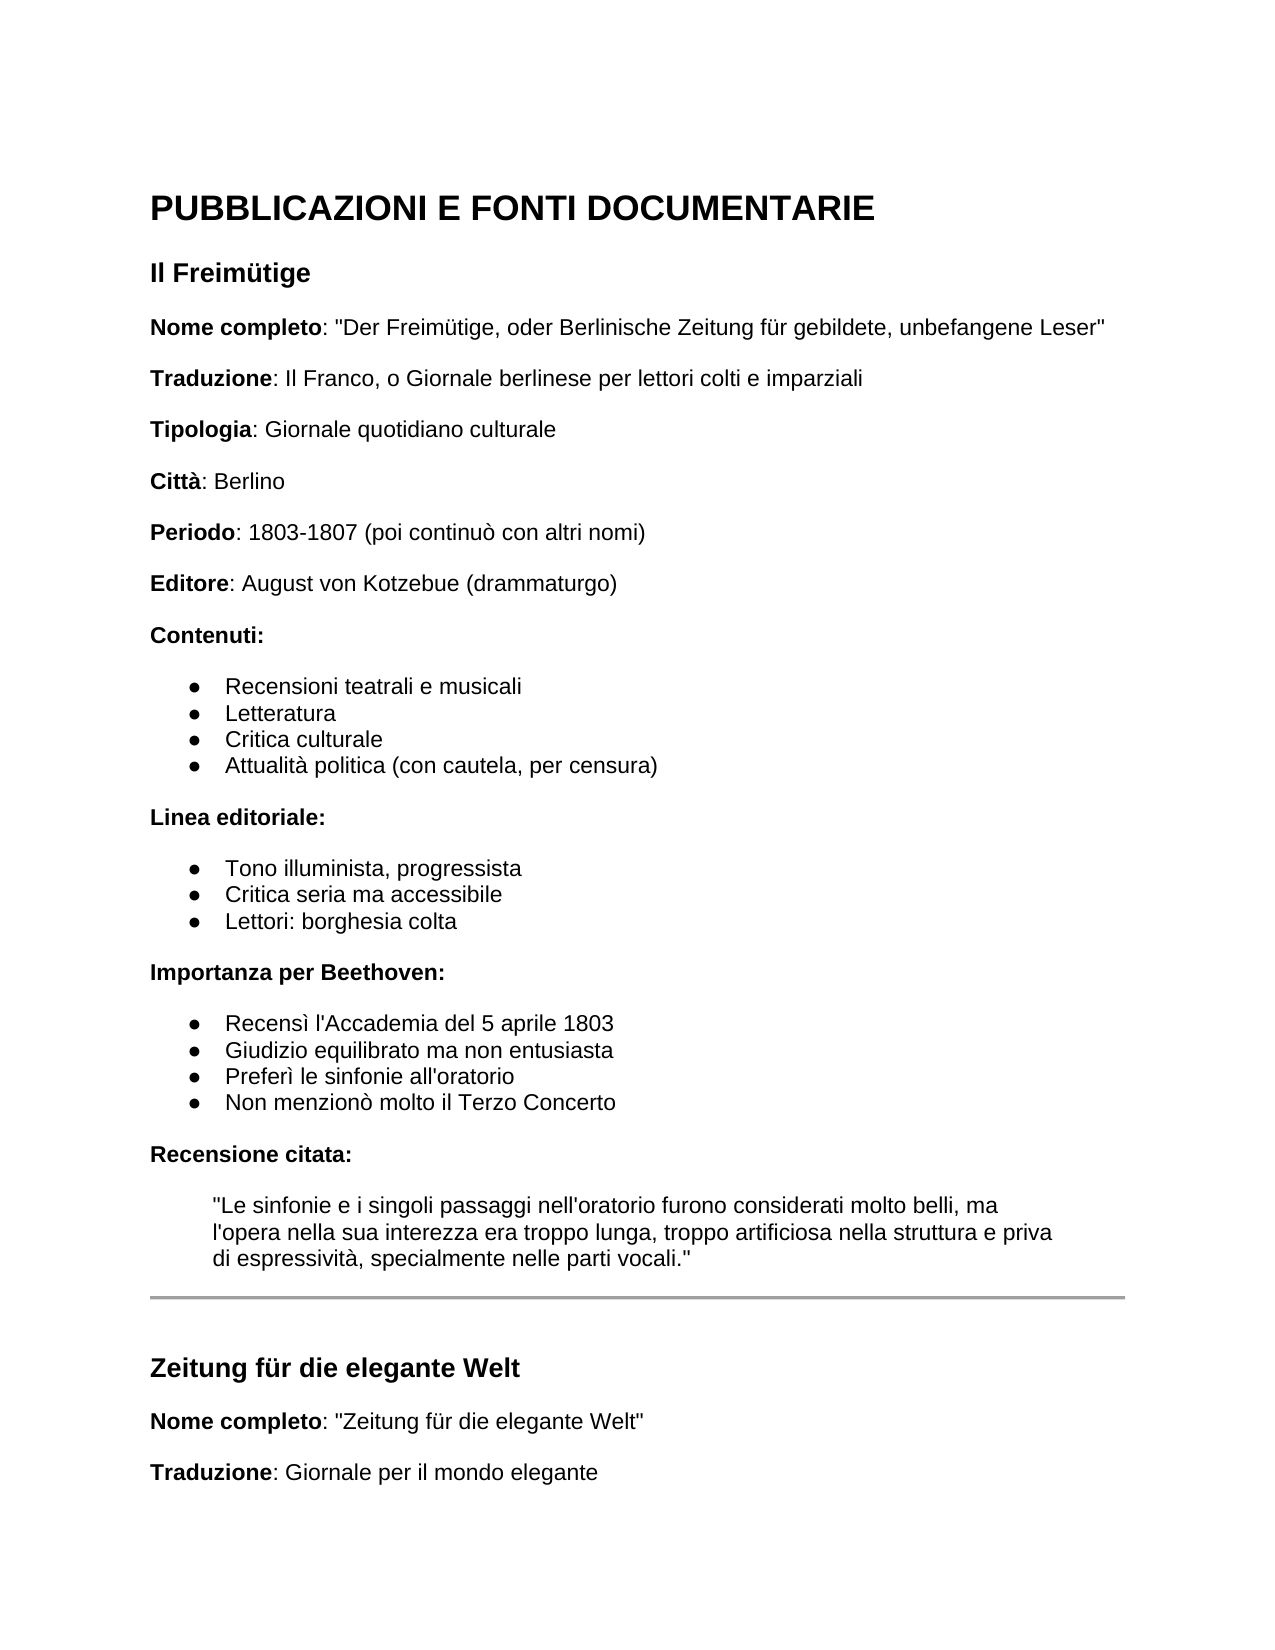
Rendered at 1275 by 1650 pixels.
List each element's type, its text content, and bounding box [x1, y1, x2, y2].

text Nome completo: "Der Freimütige, oder Berlinische Zeitung für gebildete, unbefangene Leser" [150, 314, 1125, 340]
text Tipologia: Giornale quotidiano culturale [150, 416, 1125, 443]
text Linea editoriale: [150, 803, 1125, 830]
list Tono illuminista, progressista [187, 855, 1125, 881]
subtitle Il Freimütige [150, 257, 1125, 289]
text Nome completo: "Zeitung für die elegante Welt" [150, 1408, 1125, 1434]
list Attualità politica (con cautela, per censura) [187, 752, 1125, 778]
list Recensì l'Accademia del 5 aprile 1803 [187, 1010, 1125, 1037]
list Recensioni teatrali e musicali [187, 673, 1125, 699]
text Traduzione: Giornale per il mondo elegante [150, 1459, 1125, 1486]
list Preferì le sinfonie all'oratorio [187, 1063, 1125, 1089]
text Città: Berlino [150, 468, 1125, 494]
list Non menzionò molto il Terzo Concerto [187, 1089, 1125, 1116]
subtitle Zeitung für die elegante Welt [150, 1352, 1125, 1383]
text Periodo: 1803-1807 (poi continuò con altri nomi) [150, 519, 1125, 545]
text "Le sinfonie e i singoli passaggi nell'oratorio furono considerati molto belli, ma l'opera nella sua interezza era troppo lunga, troppo artificiosa nella struttura e priva di espressività, specialmente nelle parti vocali." [212, 1192, 1062, 1271]
text Recensione citata: [150, 1141, 1125, 1167]
list Critica culturale [187, 726, 1125, 752]
text Contenuti: [150, 622, 1125, 648]
text Importanza per Beethoven: [150, 959, 1125, 985]
list Giudizio equilibrato ma non entusiasta [187, 1037, 1125, 1063]
subtitle PUBBLICAZIONI E FONTI DOCUMENTARIE [150, 187, 1125, 228]
text Editore: August von Kotzebue (drammaturgo) [150, 570, 1125, 597]
list Lettori: borghesia colta [187, 908, 1125, 934]
list Critica seria ma accessibile [187, 881, 1125, 908]
list Letteratura [187, 699, 1125, 726]
text Traduzione: Il Franco, o Giornale berlinese per lettori colti e imparziali [150, 365, 1125, 391]
